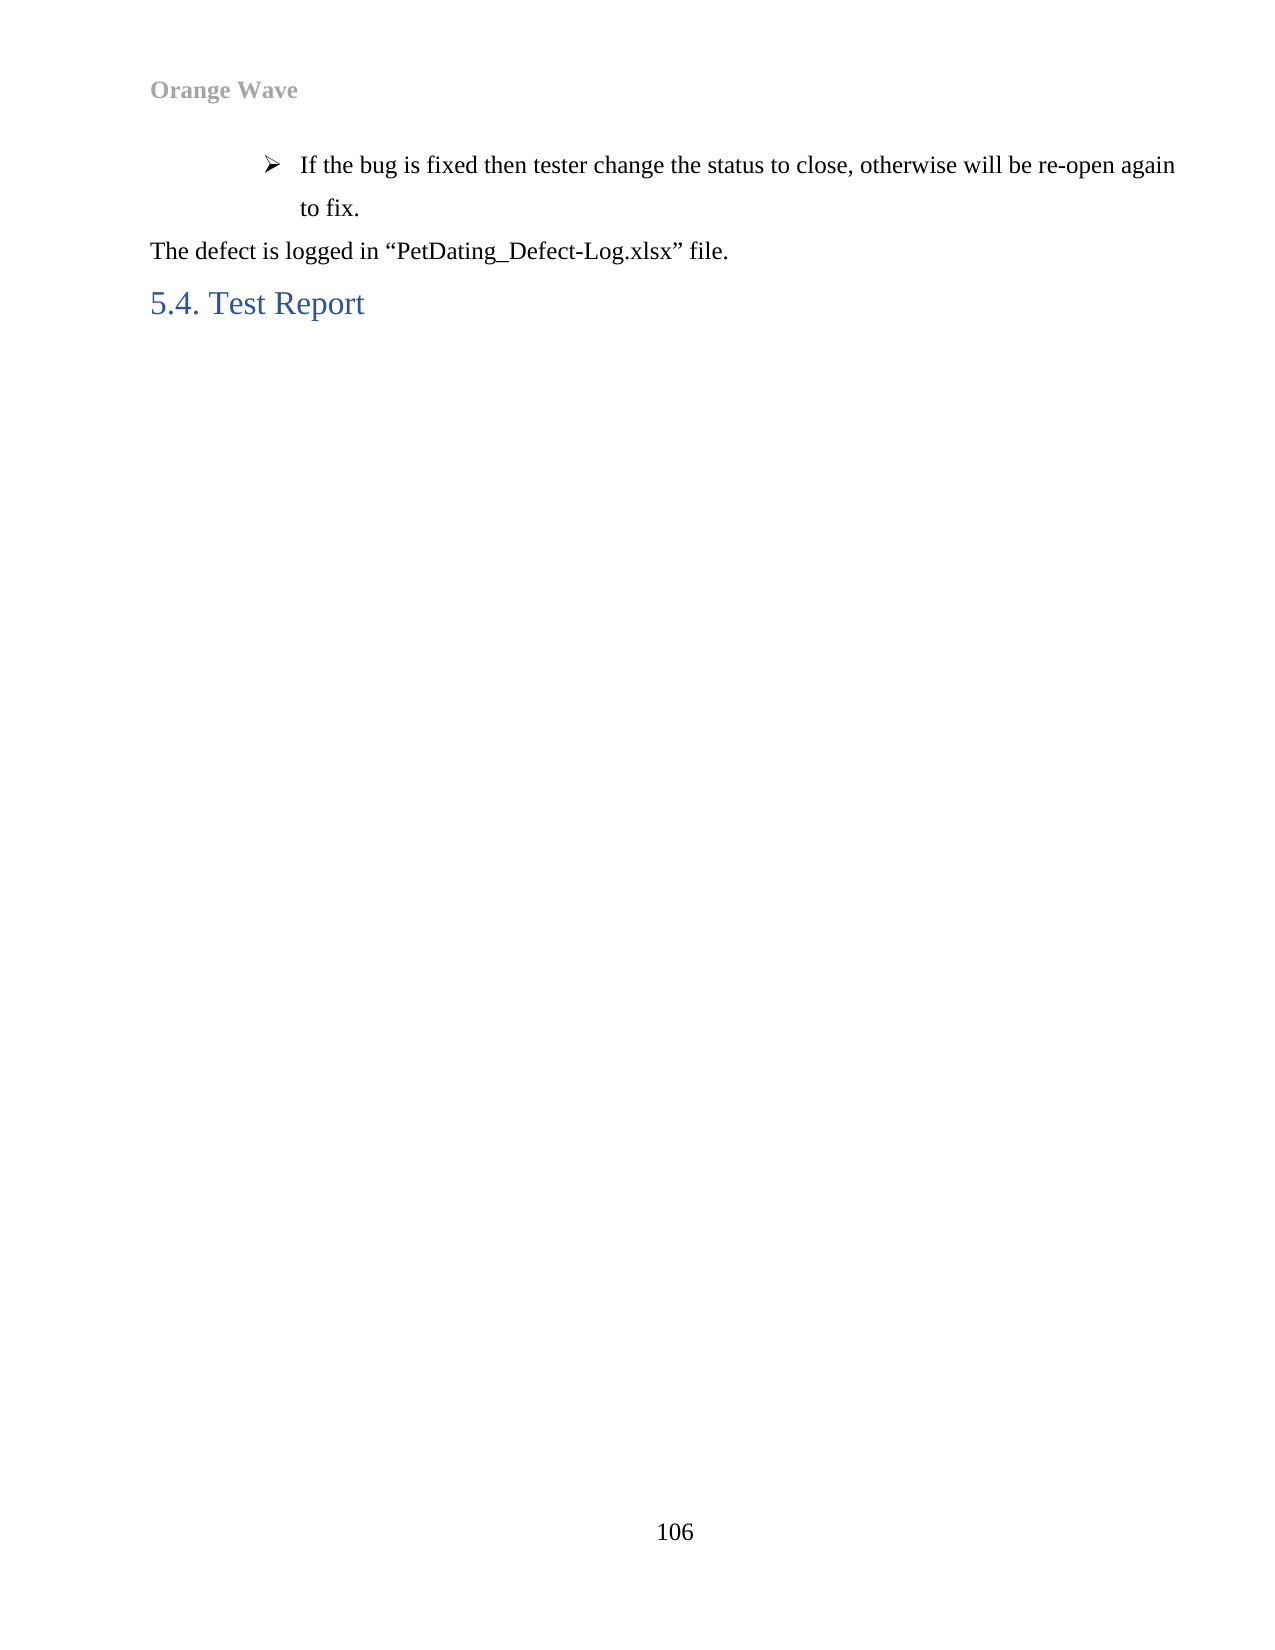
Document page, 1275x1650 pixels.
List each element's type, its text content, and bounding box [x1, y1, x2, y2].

text The defect is logged in “PetDating_Defect-Log.xlsx” file. [150, 236, 1200, 265]
text 5.4. Test Report [150, 283, 1200, 322]
list If the bug is fixed then tester change the status to close, otherwise will be re-open again to fix. [262, 150, 1200, 222]
